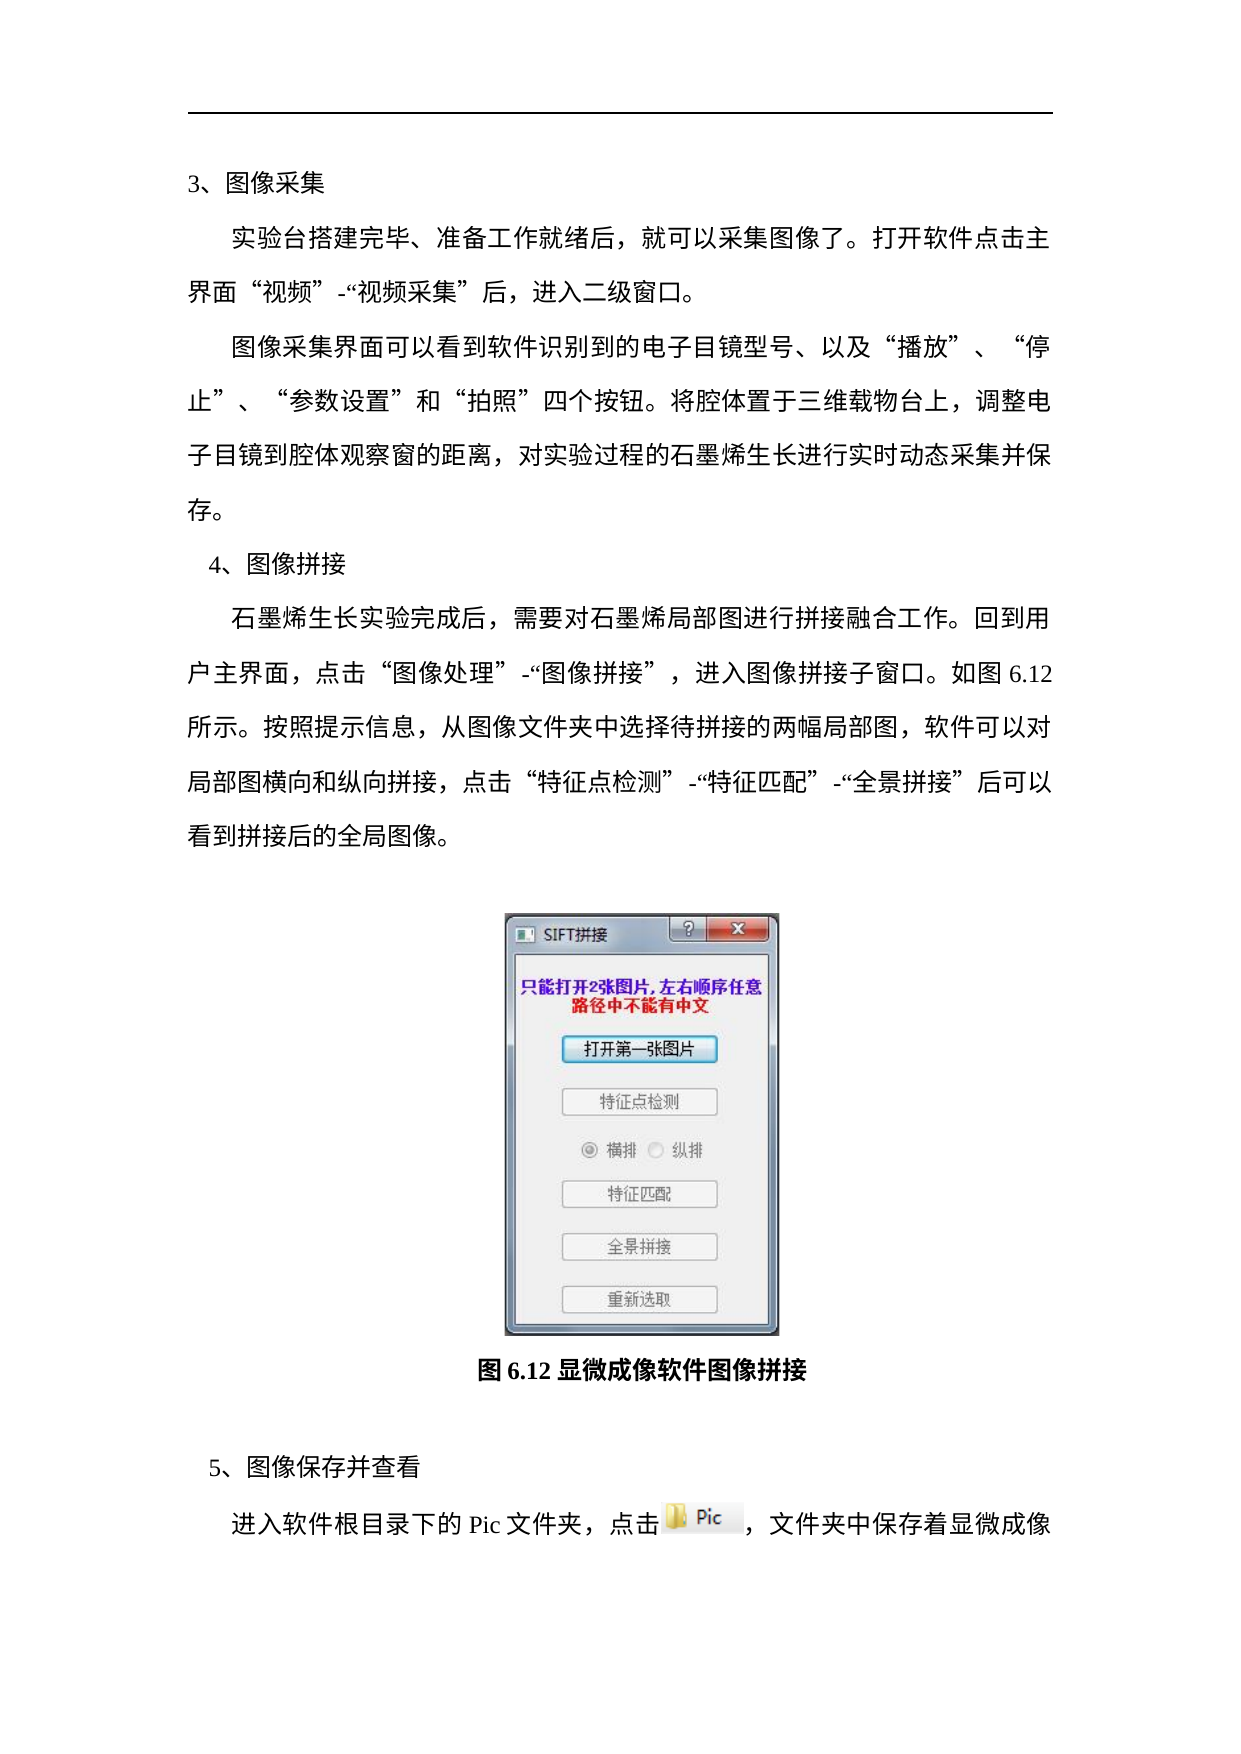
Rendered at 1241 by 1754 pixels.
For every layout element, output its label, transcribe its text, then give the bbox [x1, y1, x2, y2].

list 图像采集界面可以看到软件识别到的电子目镜型号、以及“播放”、“停止”、“参数设置”和“拍照”四个按钮。将腔体置于三维载物台上，调整电子目镜到腔体观察窗的距离，对实验过程的石墨烯生长进行实时动态采集并保存。 [187, 327, 1053, 526]
list 图像拼接 [187, 544, 1053, 581]
list 图像采集 [187, 164, 1053, 200]
picture [504, 913, 780, 1336]
picture [661, 1502, 744, 1534]
list 图像保存并查看 [187, 1448, 1053, 1484]
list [187, 1502, 1053, 1541]
list 实验台搭建完毕、准备工作就绪后，就可以采集图像了。打开软件点击主界面“视频”-“视频采集”后，进入二级窗口。 [187, 218, 1053, 309]
list 图6.12 显微成像软件图像拼接 [187, 1350, 1053, 1387]
list 石墨烯生长实验完成后，需要对石墨烯局部图进行拼接融合工作。回到用户主界面，点击“图像处理”-“图像拼接”，进入图像拼接子窗口。如图6.12所示。按照提示信息，从图像文件夹中选择待拼接的两幅局部图，软件可以对局部图横向和纵向拼接，点击“特征点检测”-“特征匹配”-“全景拼接”后可以看到拼接后的全局图像。 [187, 599, 1053, 853]
